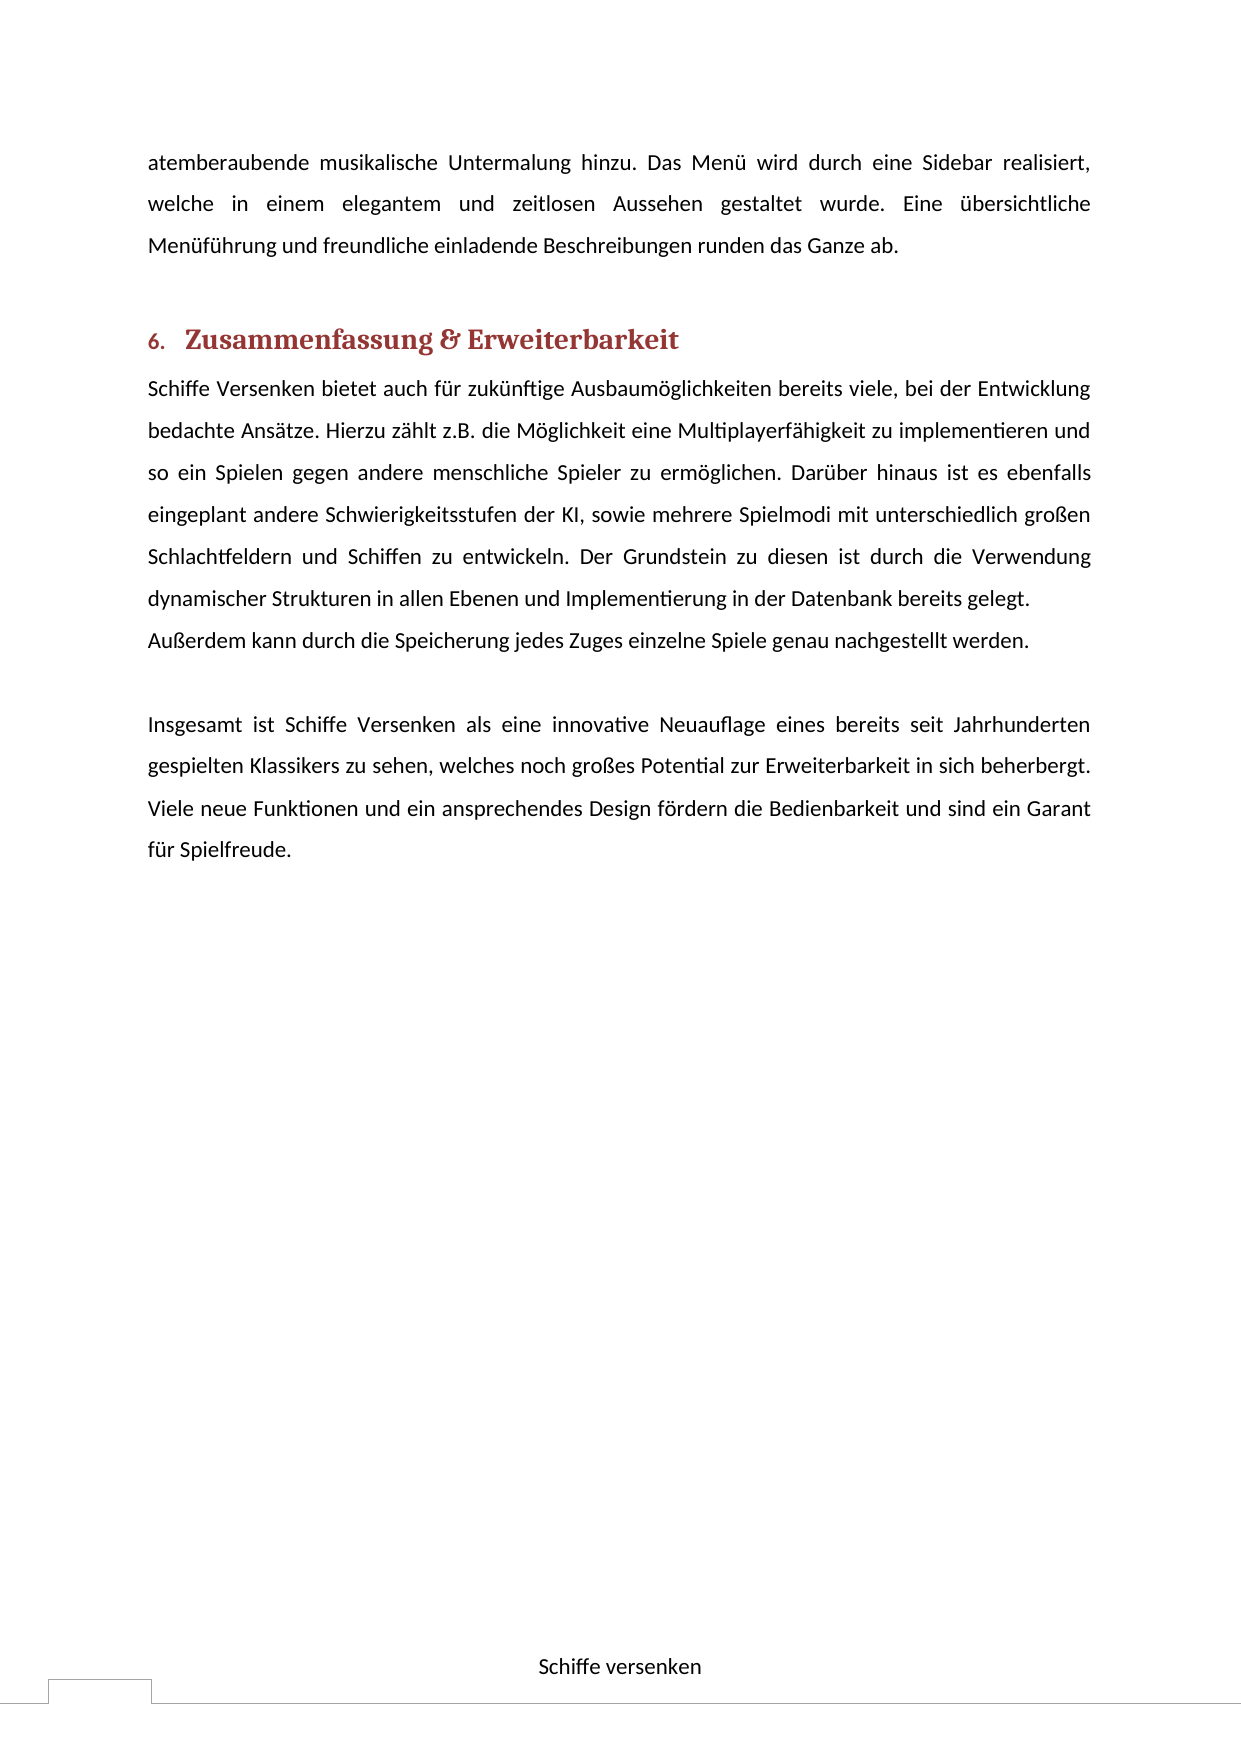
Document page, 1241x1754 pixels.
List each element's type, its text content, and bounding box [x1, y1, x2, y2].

subtitle Zusammenfassung & Erweiterbarkeit [148, 323, 1093, 357]
text Außerdem kann durch die Speicherung jedes Zuges einzelne Spiele genau nachgestellt werden. [148, 626, 1093, 654]
text Schiffe Versenken bietet auch für zukünftige Ausbaumöglichkeiten bereits viele, bei der Entwicklung bedachte Ansätze. Hierzu zählt z.B. die Möglichkeit eine Multiplayerfähigkeit zu implementieren und so ein Spielen gegen andere menschliche Spieler zu ermöglichen. Darüber hinaus ist es ebenfalls eingeplant andere Schwierigkeitsstufen der KI, sowie mehrere Spielmodi mit unterschiedlich großen Schlachtfeldern und Schiffen zu entwickeln. Der Grundstein zu diesen ist durch die Verwendung dynamischer Strukturen in allen Ebenen und Implementierung in der Datenbank bereits gelegt. [148, 374, 1093, 612]
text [148, 148, 1093, 259]
text Insgesamt ist Schiffe Versenken als eine innovative Neuauflage eines bereits seit Jahrhunderten gespielten Klassikers zu sehen, welches noch großes Potential zur Erweiterbarkeit in sich beherbergt. Viele neue Funktionen und ein ansprechendes Design fördern die Bedienbarkeit und sind ein Garant für Spielfreude. [148, 710, 1093, 864]
